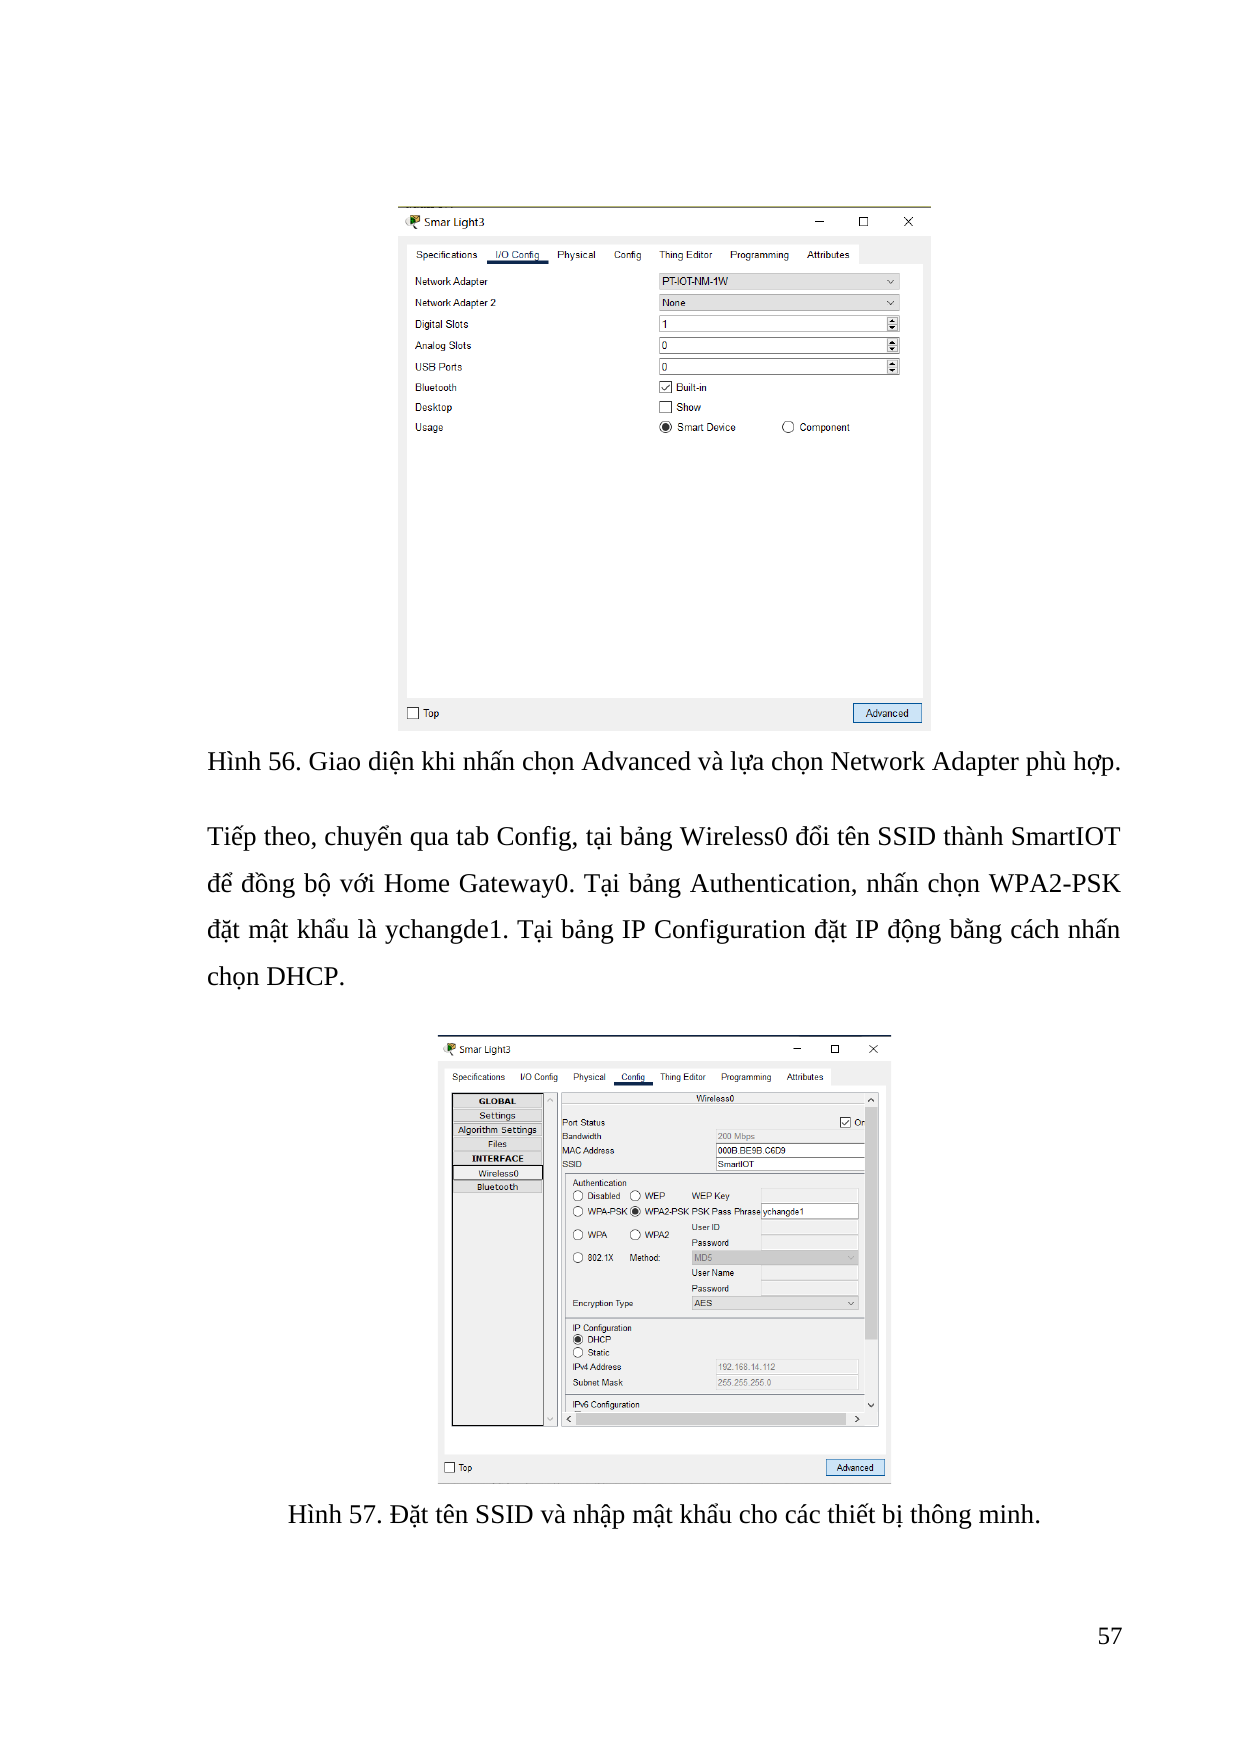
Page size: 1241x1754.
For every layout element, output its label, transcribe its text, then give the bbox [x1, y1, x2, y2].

picture [398, 206, 931, 731]
picture [437, 1035, 892, 1484]
text Hình 57. Đặt tên SSID và nhập mật khẩu cho các thiết bị thông minh. [207, 1498, 1122, 1529]
text Tiếp theo, chuyển qua tab Config, tại bảng Wireless0 đổi tên SSID thành SmartIOT để đồng bộ với Home Gateway0. Tại bảng Authentication, nhấn chọn WPA2-PSK đặt mật khẩu là ychangde1. Tại bảng IP Configuration đặt IP động bằng cách nhấn chọn DHCP. [207, 820, 1122, 991]
